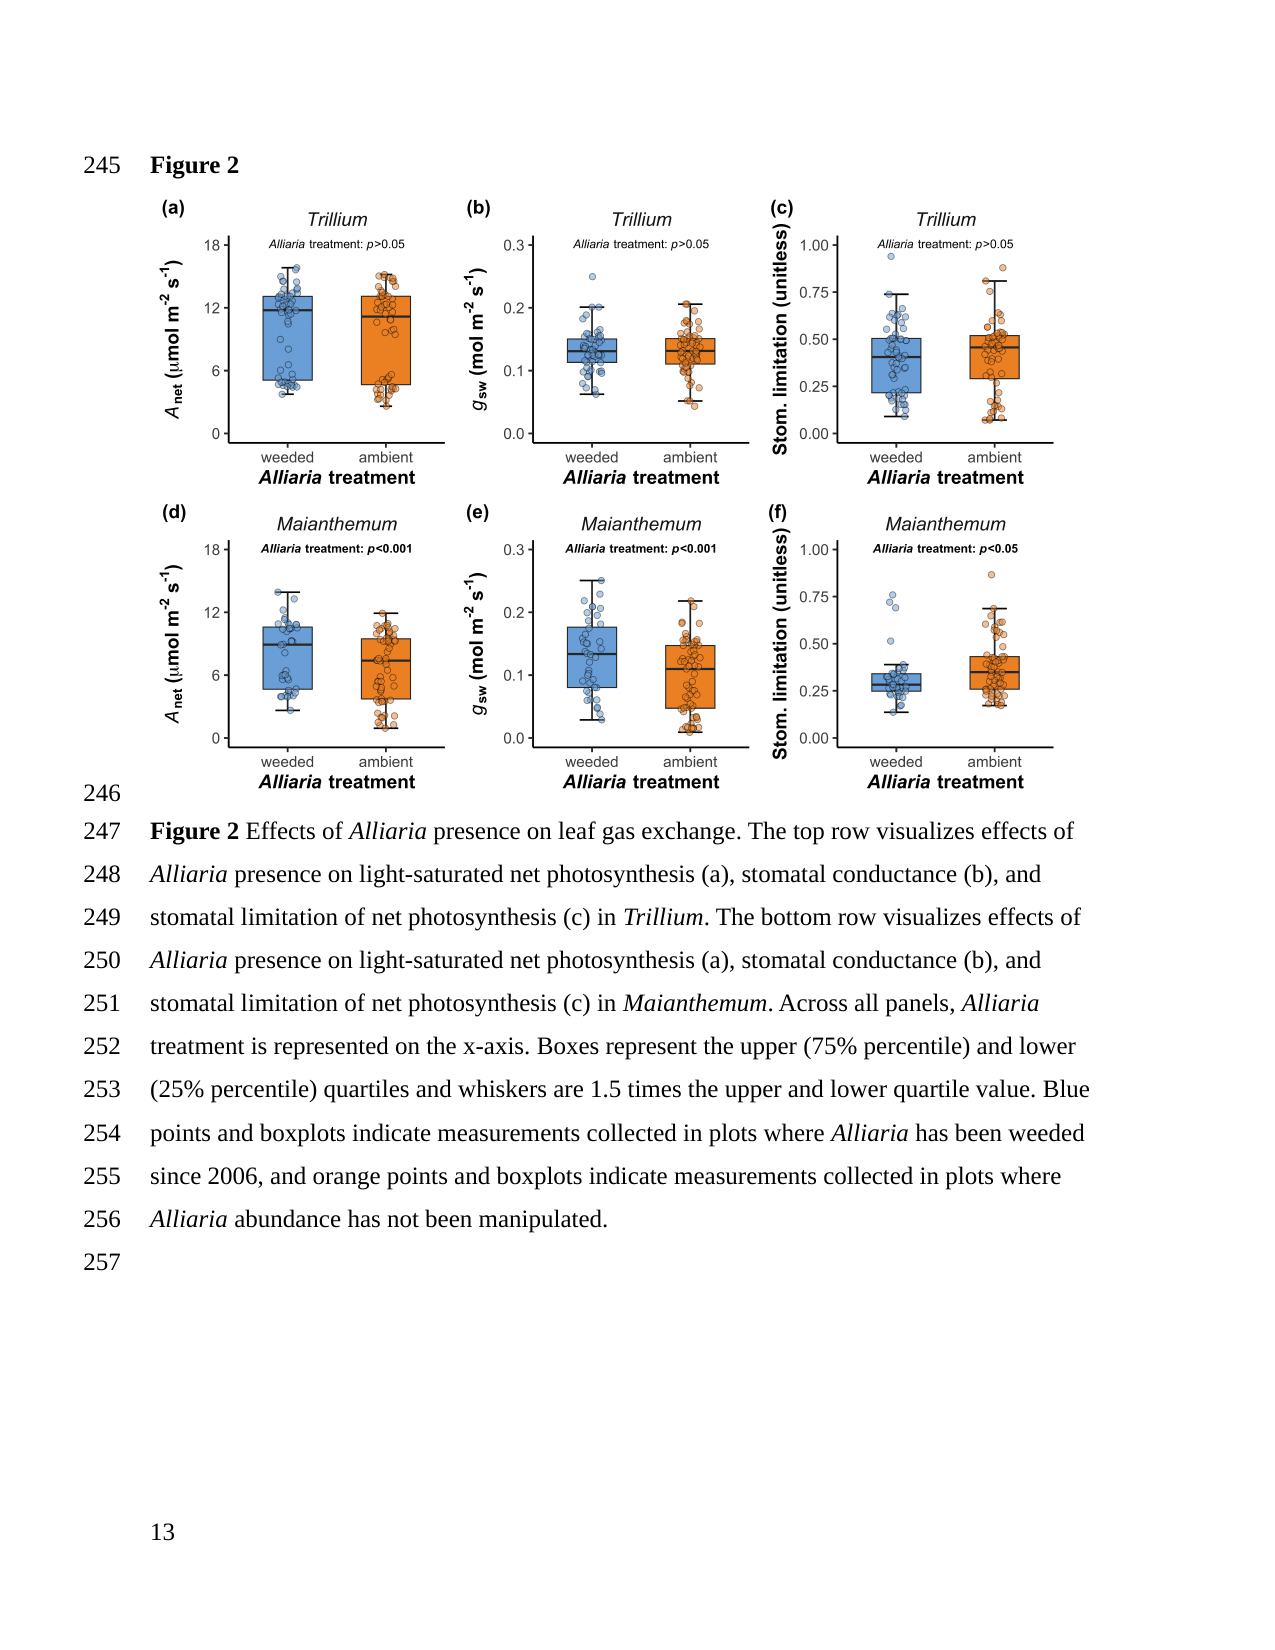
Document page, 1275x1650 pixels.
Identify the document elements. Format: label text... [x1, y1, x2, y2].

picture [150, 193, 1063, 802]
text Figure 2 Effects of Alliaria presence on leaf gas exchange. The top row visualizes effects of Alliaria presence on light-saturated net photosynthesis (a), stomatal conductance (b), and stomatal limitation of net photosynthesis (c) in Trillium. The bottom row visualizes effects of Alliaria presence on light-saturated net photosynthesis (a), stomatal conductance (b), and stomatal limitation of net photosynthesis (c) in Maianthemum. Across all panels, Alliaria treatment is represented on the x-axis. Boxes represent the upper (75% percentile) and lower (25% percentile) quartiles and whiskers are 1.5 times the upper and lower quartile value. Blue points and boxplots indicate measurements collected in plots where Alliaria has been weeded since 2006, and orange points and boxplots indicate measurements collected in plots where Alliaria abundance has not been manipulated. [150, 816, 1125, 1233]
text Figure 2 [150, 150, 1125, 179]
